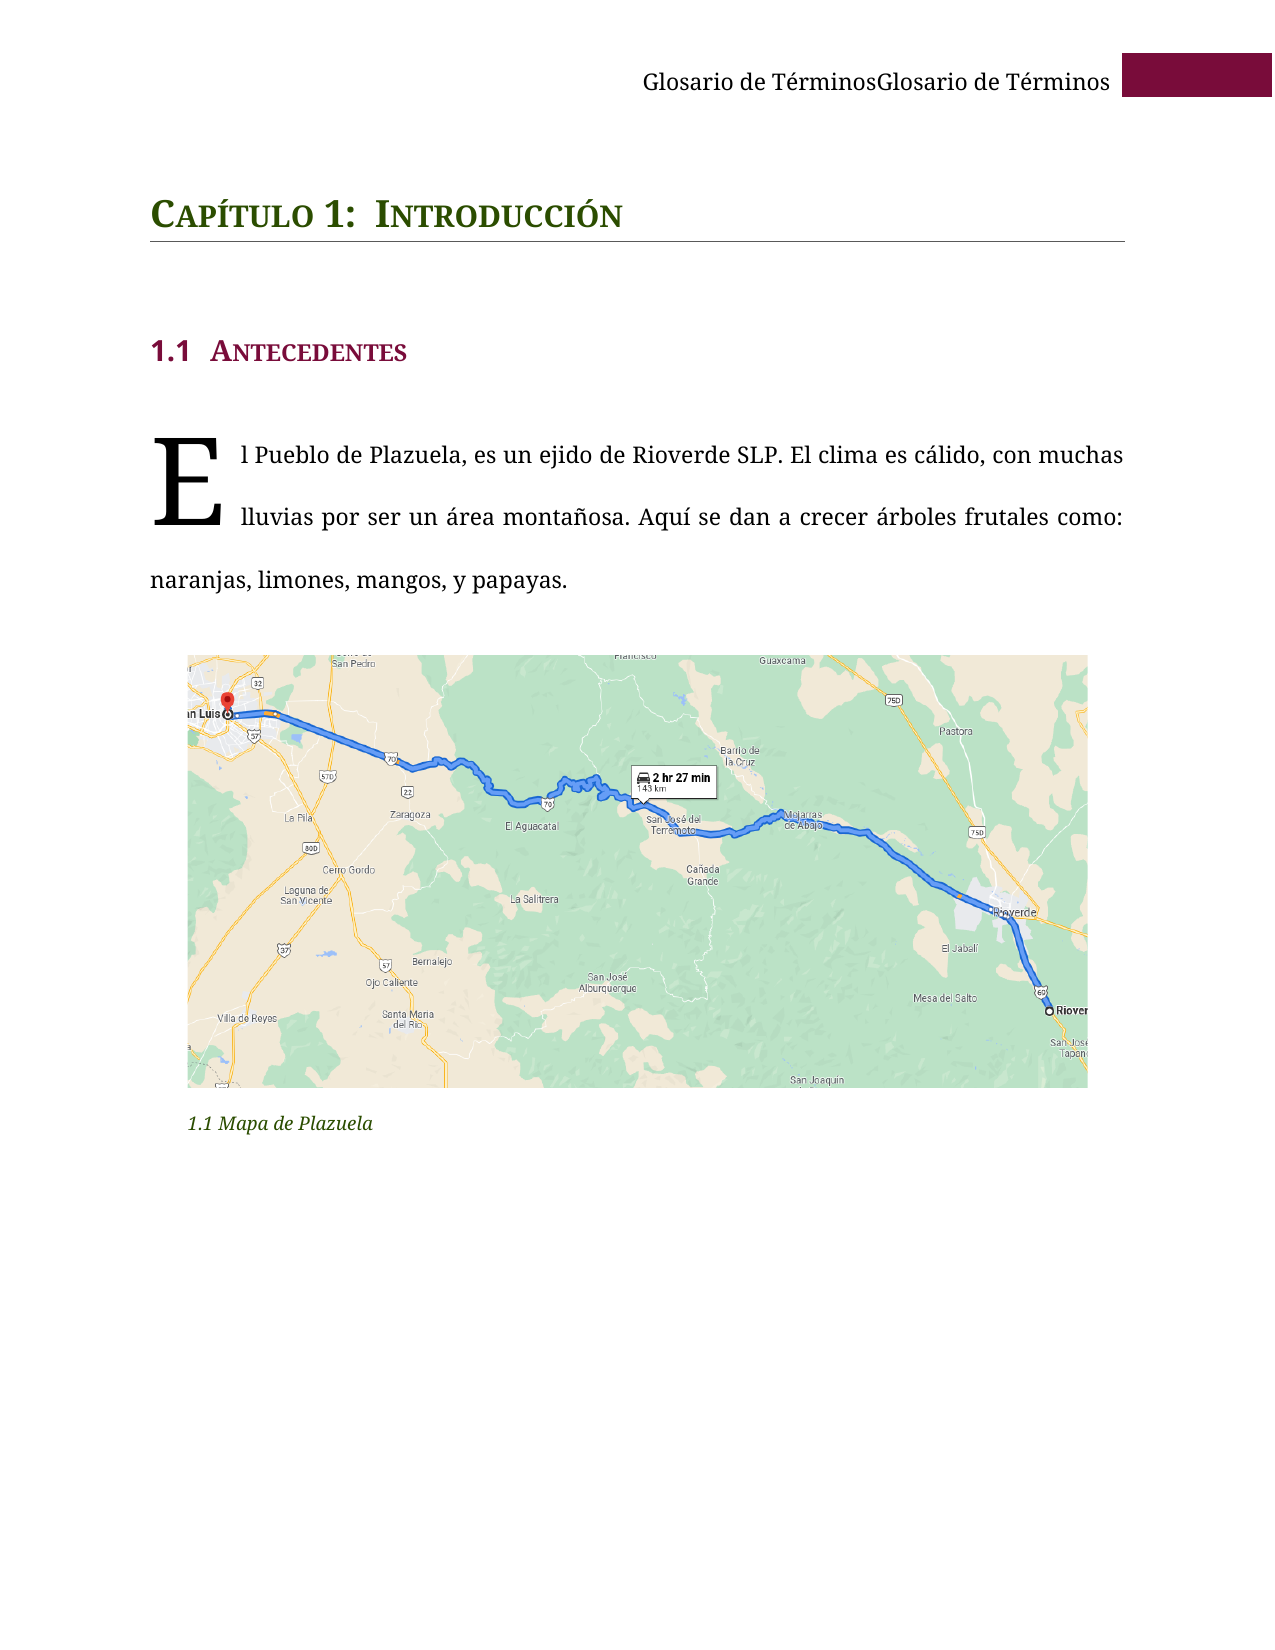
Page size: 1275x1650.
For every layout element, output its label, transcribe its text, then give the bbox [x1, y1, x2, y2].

subtitle Introducción [150, 187, 1125, 241]
picture [187, 655, 1088, 1088]
text l Pueblo de Plazuela, es un ejido de Rioverde SLP. El clima es cálido, con muchas lluvias por ser un área montañosa. Aquí se dan a crecer árboles frutales como: naranjas, limones, mangos, y papayas. [150, 439, 1125, 595]
subtitle Antecedentes [150, 330, 1125, 370]
